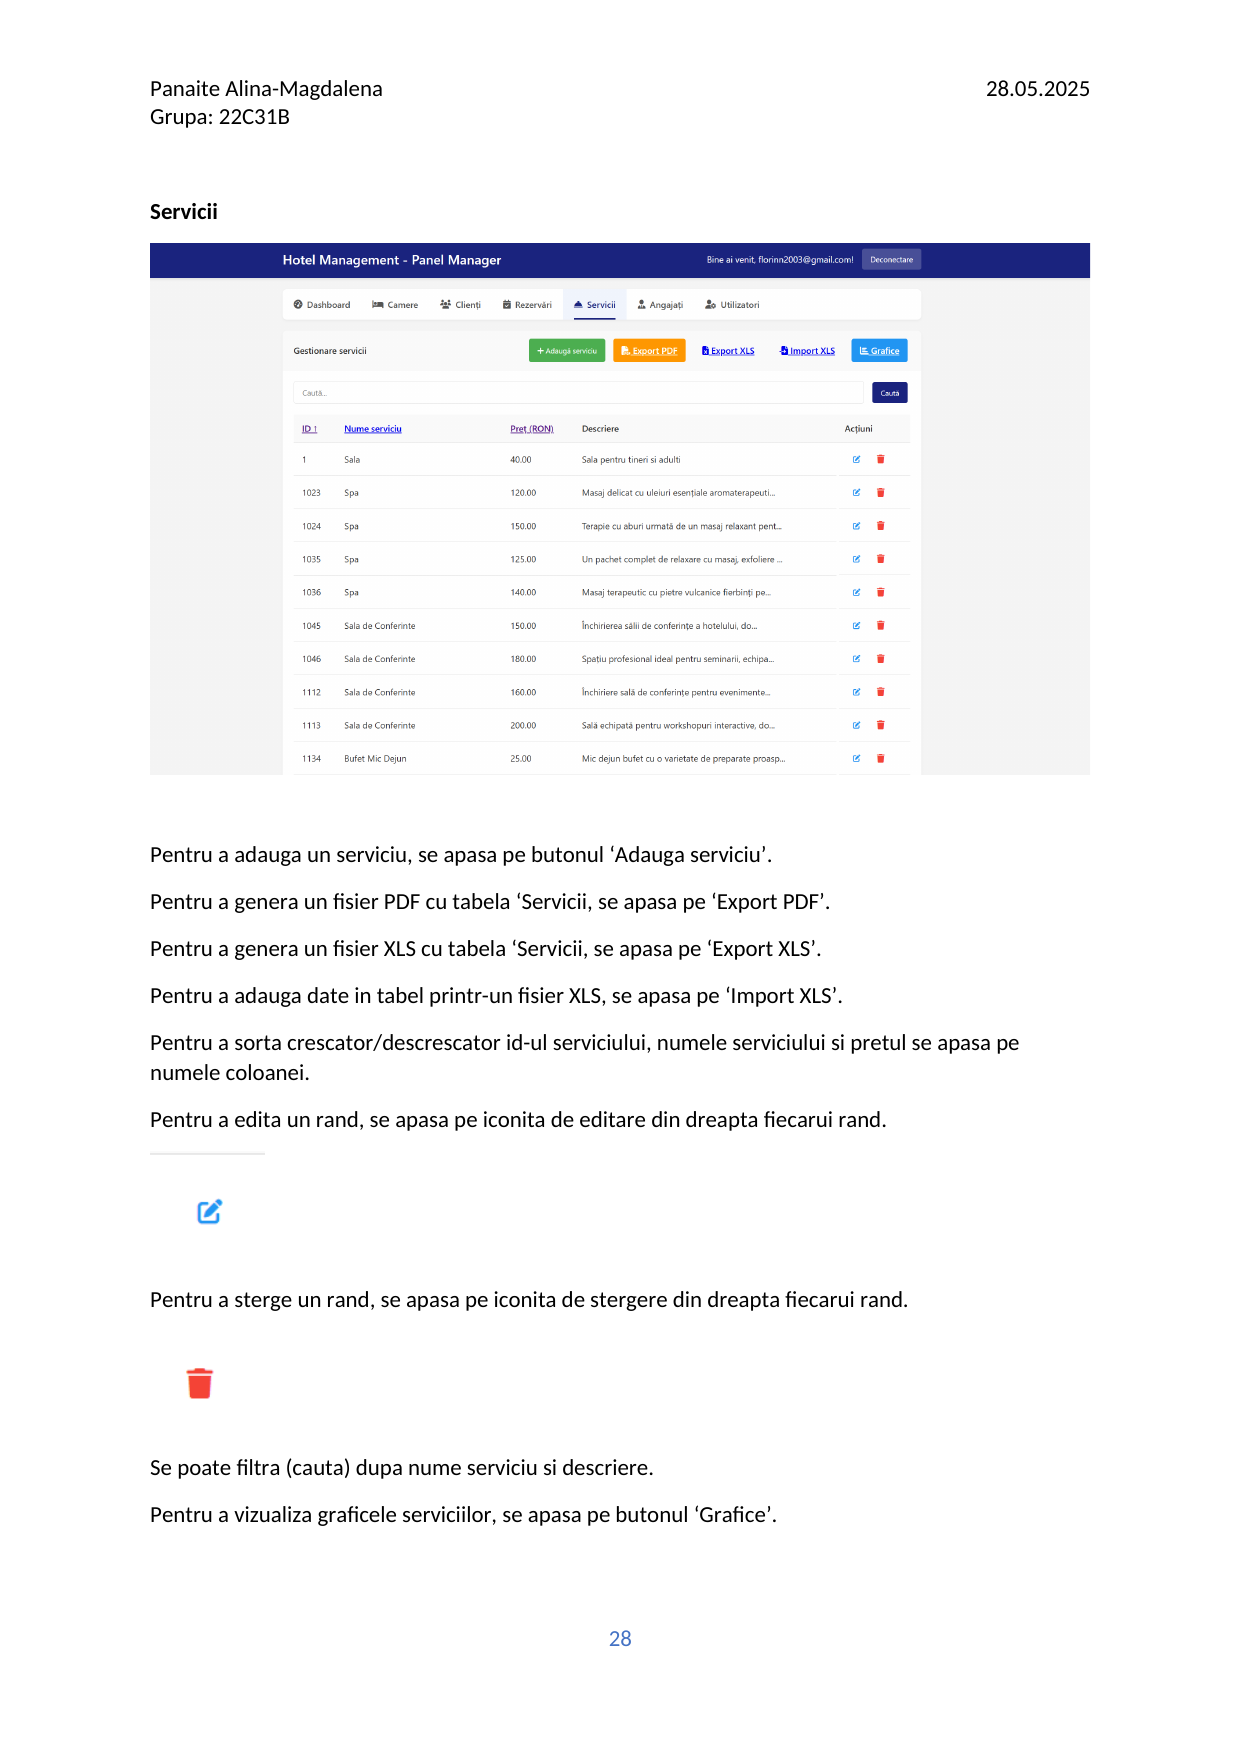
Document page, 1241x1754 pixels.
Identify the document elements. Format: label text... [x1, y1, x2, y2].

text Pentru a adauga date in tabel printr-un fisier XLS, se apasa pe ‘Import XLS’. [150, 981, 1090, 1009]
text Pentru a vizualiza graficele serviciilor, se apasa pe butonul ‘Grafice’. [150, 1500, 1090, 1528]
text Pentru a sorta crescator/descrescator id-ul serviciului, numele serviciului si pretul se apasa pe numele coloanei. [150, 1028, 1090, 1086]
text Pentru a genera un fisier PDF cu tabela ‘Servicii, se apasa pe ‘Export PDF’. [150, 887, 1090, 915]
text Pentru a genera un fisier XLS cu tabela ‘Servicii, se apasa pe ‘Export XLS’. [150, 934, 1090, 962]
text Servicii [150, 197, 1090, 225]
picture [150, 1151, 265, 1267]
text Pentru a edita un rand, se apasa pe iconita de editare din dreapta fiecarui rand. [150, 1105, 1090, 1133]
text Se poate filtra (cauta) dupa nume serviciu si descriere. [150, 1453, 1090, 1481]
text Pentru a sterge un rand, se apasa pe iconita de stergere din dreapta fiecarui rand. [150, 1285, 1090, 1313]
picture [150, 243, 1091, 775]
text Pentru a adauga un serviciu, se apasa pe butonul ‘Adauga serviciu’. [150, 840, 1090, 868]
picture [150, 1332, 265, 1435]
